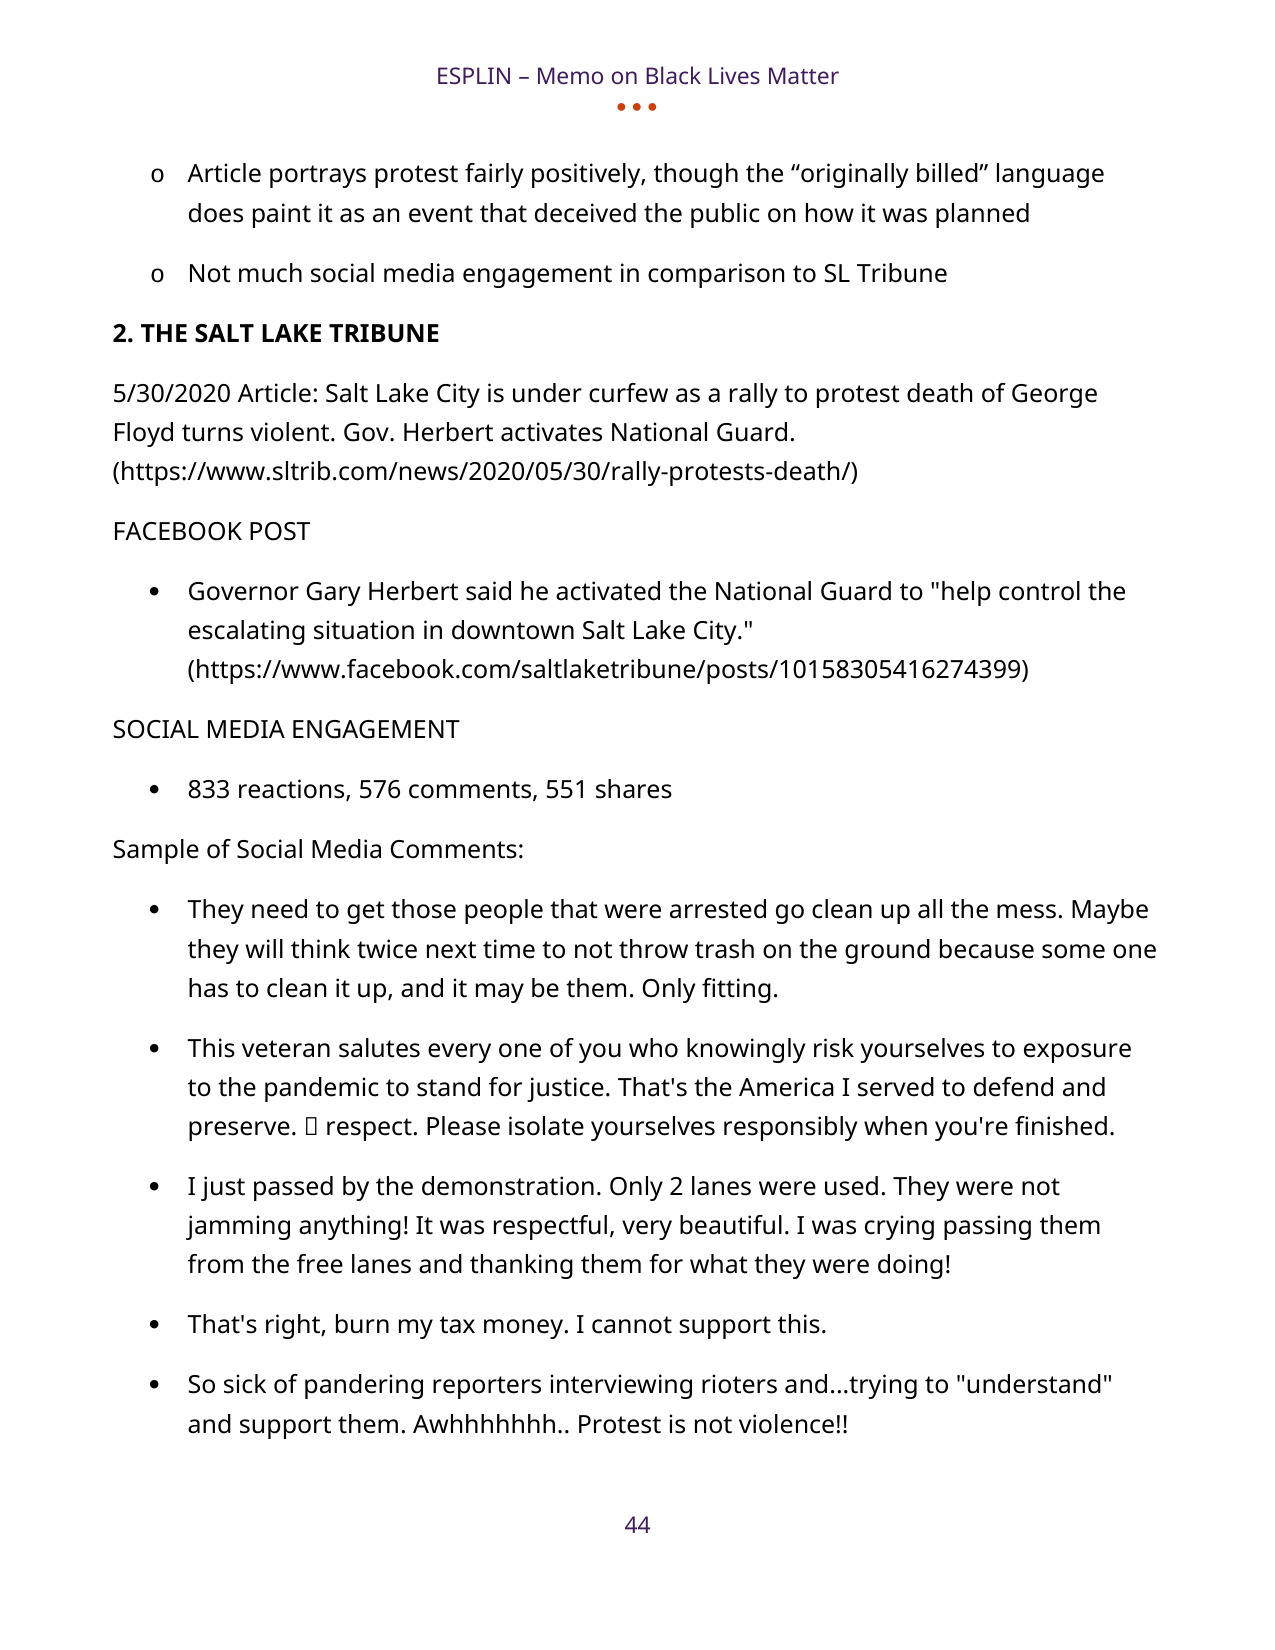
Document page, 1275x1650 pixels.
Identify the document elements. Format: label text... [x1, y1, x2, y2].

list They need to get those people that were arrested go clean up all the mess. Maybe they will think twice next time to not throw trash on the ground because some one has to clean it up, and it may be them. Only fitting. [150, 892, 1162, 1004]
text Sample of Social Media Comments: [112, 832, 1162, 866]
list I just passed by the demonstration. Only 2 lanes were used. They were not jamming anything! It was respectful, very beautiful. I was crying passing them from the free lanes and thanking them for what they were doing! [150, 1169, 1162, 1281]
list So sick of pandering reporters interviewing rioters and...trying to "understand" and support them. Awhhhhhhh.. Protest is not violence!! [150, 1367, 1162, 1440]
list Article portrays protest fairly positively, though the “originally billed” language does paint it as an event that deceived the public on how it was planned [150, 156, 1162, 229]
list 833 reactions, 576 comments, 551 shares [150, 772, 1162, 806]
text 5/30/2020 Article: Salt Lake City is under curfew as a rally to protest death of George Floyd turns violent. Gov. Herbert activates National Guard. (https://www.sltrib.com/news/2020/05/30/rally-protests-death/) [112, 375, 1162, 488]
text FACEBOOK POST [112, 514, 1162, 548]
list Not much social media engagement in comparison to SL Tribune [150, 255, 1162, 289]
text SOCIAL MEDIA ENGAGEMENT [112, 712, 1162, 746]
list Governor Gary Herbert said he activated the National Guard to "help control the escalating situation in downtown Salt Lake City." (https://www.facebook.com/saltlaketribune/posts/10158305416274399) [150, 574, 1162, 686]
list This veteran salutes every one of you who knowingly risk yourselves to exposure to the pandemic to stand for justice. That's the America I served to defend and preserve. 🙌 respect. Please isolate yourselves responsibly when you're finished. [150, 1030, 1162, 1143]
text 2. THE SALT LAKE TRIBUNE [112, 315, 1162, 349]
list That's right, burn my tax money. I cannot support this. [150, 1307, 1162, 1341]
